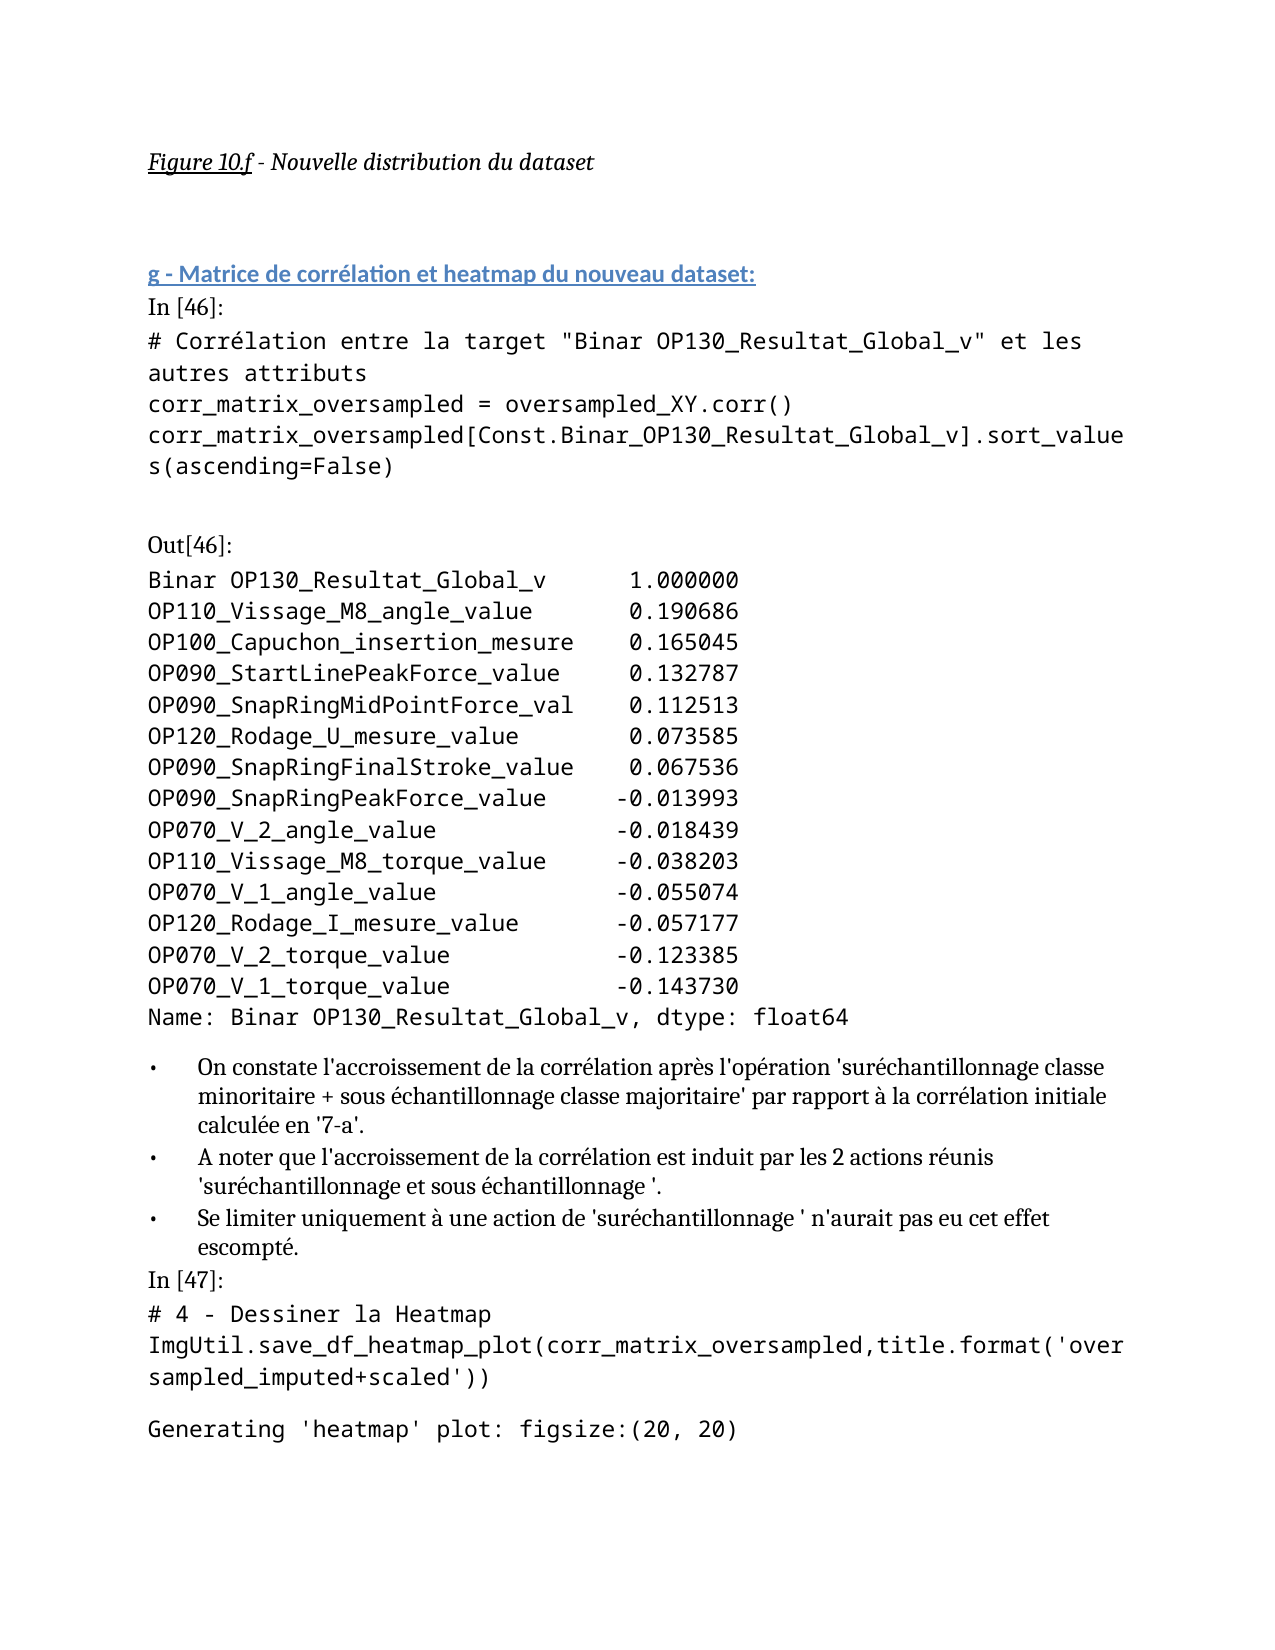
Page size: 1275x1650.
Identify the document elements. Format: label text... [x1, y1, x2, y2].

text Out[46]: [148, 531, 1127, 560]
subtitle g - Matrice de corrélation et heatmap du nouveau dataset: [148, 258, 1127, 289]
text Generating 'heatmap' plot: figsize:(20, 20) [148, 1413, 1127, 1444]
text Figure 10.f - Nouvelle distribution du dataset [148, 148, 1127, 176]
text # Corrélation entre la target "Binar OP130_Resultat_Global_v" et les autres attributs corr_matrix_oversampled = oversampled_XY.corr() corr_matrix_oversampled[Const.Binar_OP130_Resultat_Global_v].sort_values(ascending=False) [148, 325, 1127, 510]
list On constate l'accroissement de la corrélation après l'opération 'suréchantillonnage classe minoritaire + sous échantillonnage classe majoritaire' par rapport à la corrélation initiale calculée en '7-a'. [148, 1053, 1127, 1139]
text In [46]: [148, 293, 1127, 321]
text # 4 - Dessiner la Heatmap ImgUtil.save_df_heatmap_plot(corr_matrix_oversampled,title.format('oversampled_imputed+scaled')) [148, 1298, 1127, 1392]
list Se limiter uniquement à une action de 'suréchantillonnage ' n'aurait pas eu cet effet escompté. [148, 1204, 1127, 1262]
text In [47]: [148, 1266, 1127, 1294]
text Binar OP130_Resultat_Global_v 1.000000 OP110_Vissage_M8_angle_value 0.190686 OP100_Capuchon_insertion_mesure 0.165045 OP090_StartLinePeakForce_value 0.132787 OP090_SnapRingMidPointForce_val 0.112513 OP120_Rodage_U_mesure_value 0.073585 OP090_SnapRingFinalStroke_value 0.067536 OP090_SnapRingPeakForce_value -0.013993 OP070_V_2_angle_value -0.018439 OP110_Vissage_M8_torque_value -0.038203 OP070_V_1_angle_value -0.055074 OP120_Rodage_I_mesure_value -0.057177 OP070_V_2_torque_value -0.123385 OP070_V_1_torque_value -0.143730 Name: Binar OP130_Resultat_Global_v, dtype: float64 [148, 563, 1127, 1032]
list A noter que l'accroissement de la corrélation est induit par les 2 actions réunis 'suréchantillonnage et sous échantillonnage '. [148, 1143, 1127, 1201]
